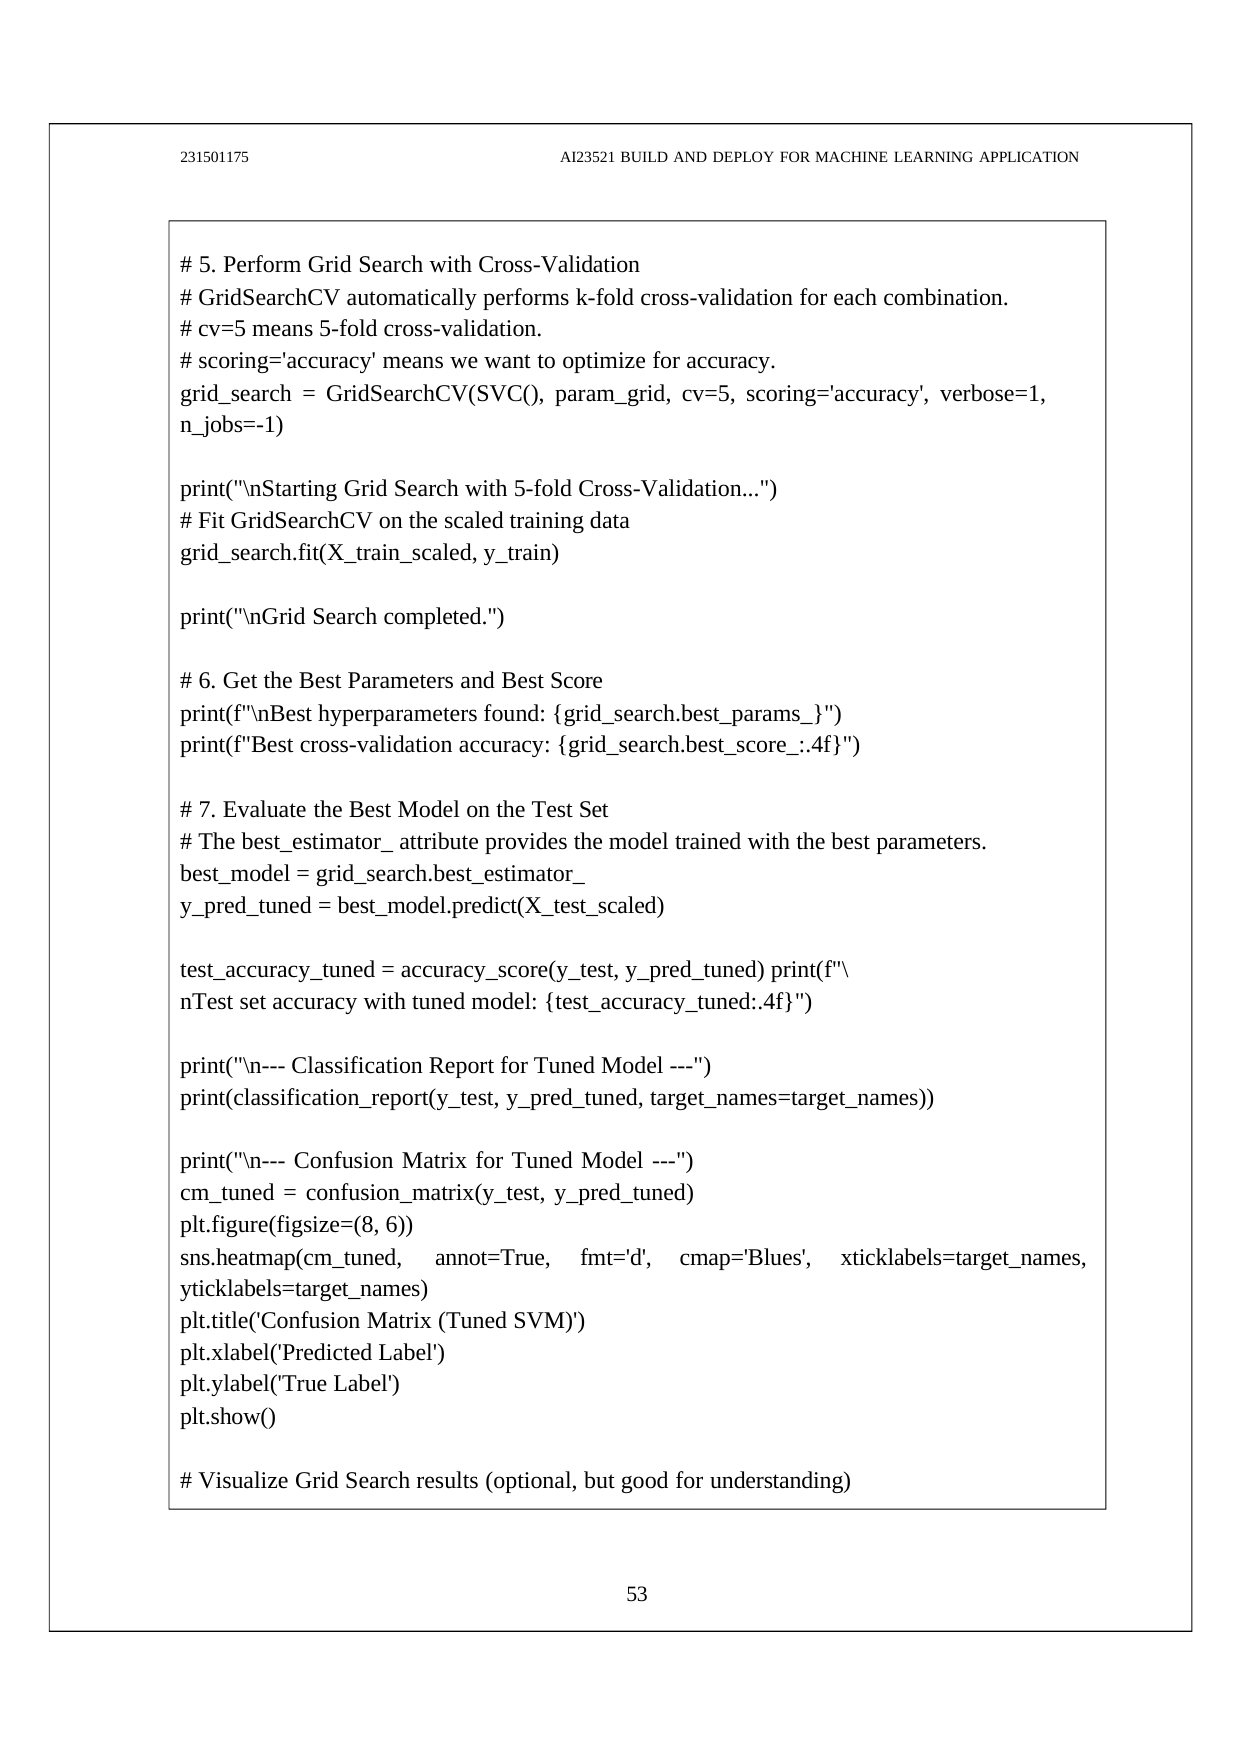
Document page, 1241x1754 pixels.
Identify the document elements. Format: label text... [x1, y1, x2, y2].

text # 7. Evaluate the Best Model on the Test Set [180, 794, 1152, 822]
text plt.show() [180, 1402, 1152, 1429]
text # Visualize Grid Search results (optional, but good for understanding) [180, 1466, 1152, 1493]
text # 5. Perform Grid Search with Cross-Validation [180, 250, 1152, 278]
text # The best_estimator_ attribute provides the model trained with the best parameters. best_model = grid_search.best_estimator_ [180, 827, 1081, 886]
text test_accuracy_tuned = accuracy_score(y_test, y_pred_tuned) print(f"\nTest set accuracy with tuned model: {test_accuracy_tuned:.4f}") [180, 955, 891, 1015]
text grid_search = GridSearchCV(SVC(), param_grid, cv=5, scoring='accuracy', verbose=1, n_jobs=-1) [180, 378, 1070, 438]
text # GridSearchCV automatically performs k-fold cross-validation for each combination. # cv=5 means 5-fold cross-validation. [180, 283, 1012, 342]
text y_pred_tuned = best_model.predict(X_test_scaled) [180, 891, 1152, 918]
text print("\n--- Classification Report for Tuned Model ---") print(classification_report(y_test, y_pred_tuned, target_names=target_names)) [180, 1051, 960, 1110]
text print("\nStarting Grid Search with 5-fold Cross-Validation...") # Fit GridSearchCV on the scaled training data grid_search.fit(X_train_scaled, y_train) [180, 474, 782, 566]
text print("\n--- Confusion Matrix for Tuned Model ---") cm_tuned = confusion_matrix(y_test, y_pred_tuned) plt.figure(figsize=(8, 6)) [180, 1146, 695, 1238]
text print("\nGrid Search completed.") [180, 602, 1152, 629]
text sns.heatmap(cm_tuned, annot=True, fmt='d', cmap='Blues', xticklabels=target_names, yticklabels=target_names) [180, 1243, 1087, 1301]
text plt.title('Confusion Matrix (Tuned SVM)') plt.xlabel('Predicted Label') plt.ylabel('True Label') [180, 1306, 589, 1397]
text # scoring='accuracy' means we want to optimize for accuracy. [180, 347, 1152, 374]
text print(f"\nBest hyperparameters found: {grid_search.best_params_}") print(f"Best cross-validation accuracy: {grid_search.best_score_:.4f}") [180, 699, 891, 758]
text # 6. Get the Best Parameters and Best Score [180, 667, 1152, 694]
